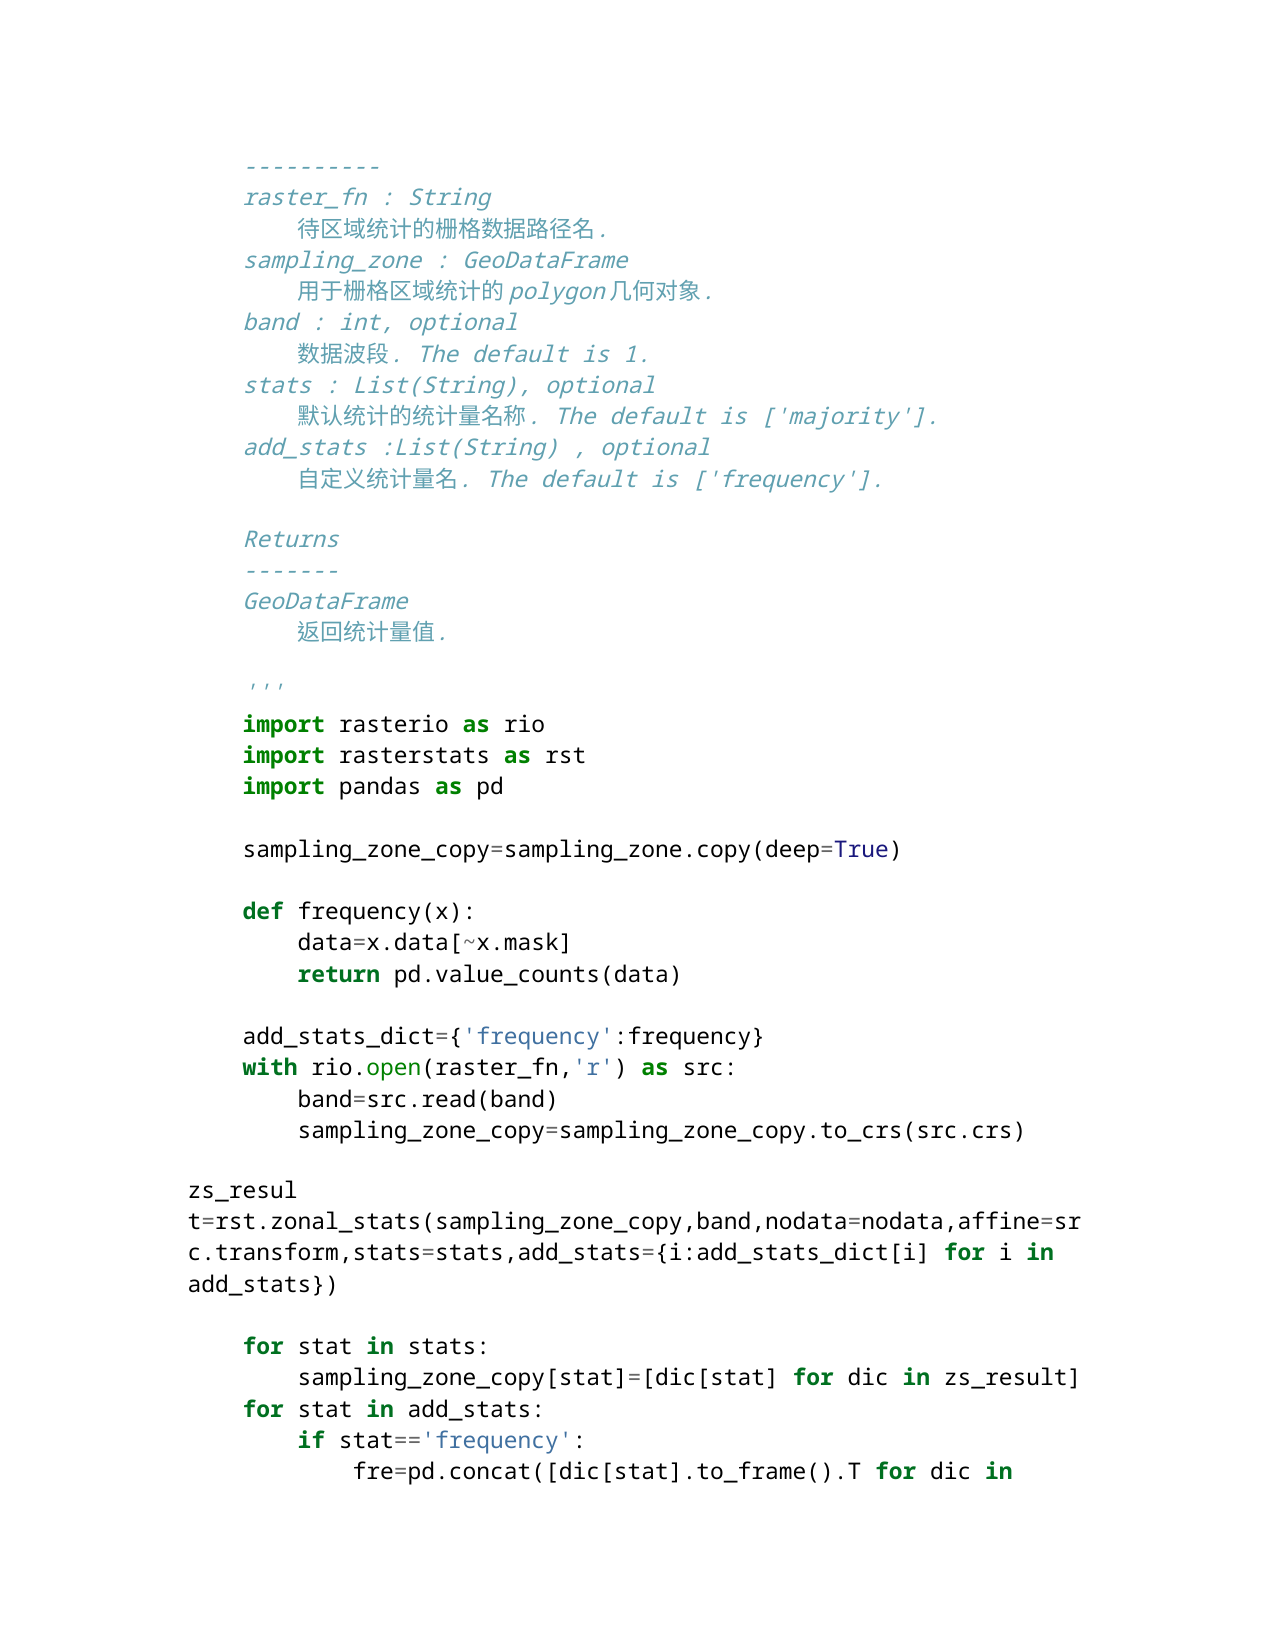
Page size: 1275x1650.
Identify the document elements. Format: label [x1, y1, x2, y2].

text [187, 150, 1087, 1486]
